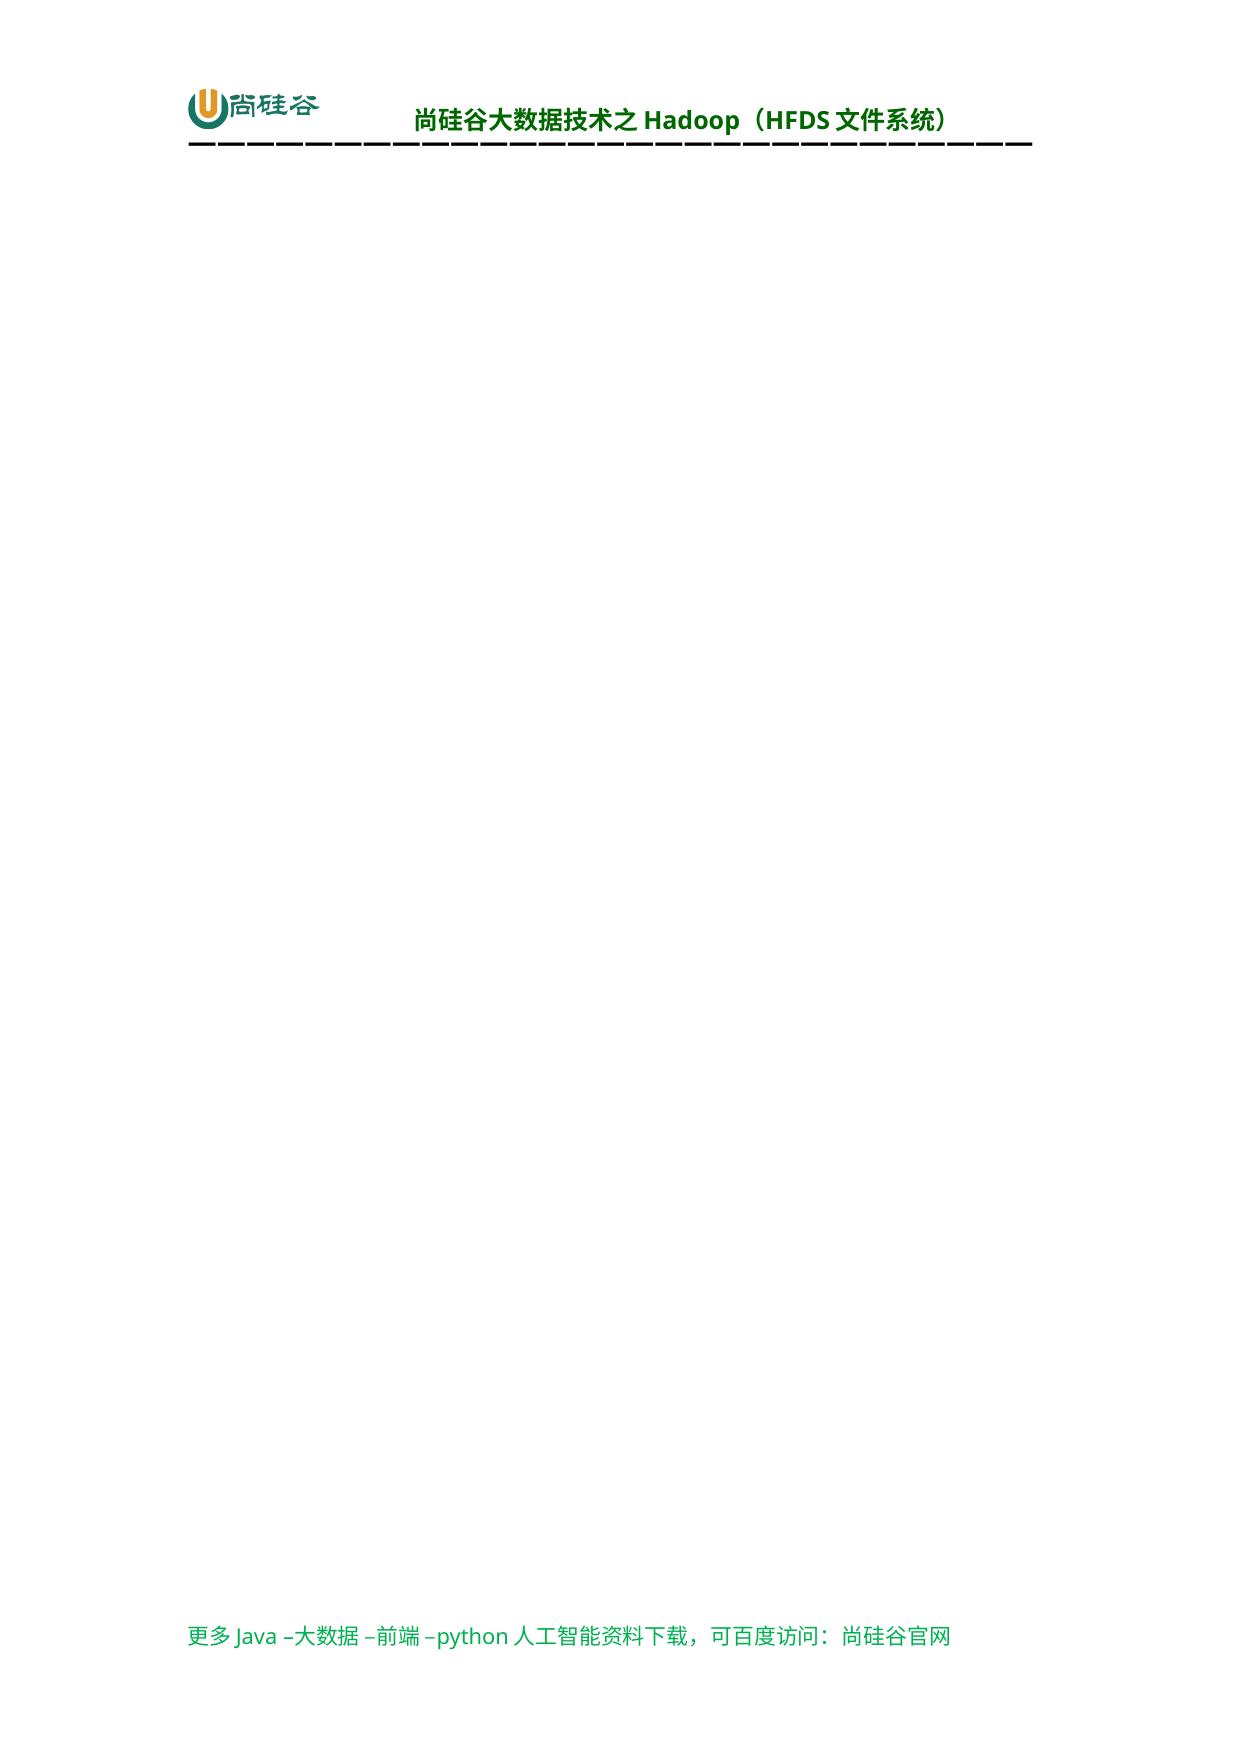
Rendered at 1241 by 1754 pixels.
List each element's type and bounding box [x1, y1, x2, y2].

picture [187, 88, 320, 130]
